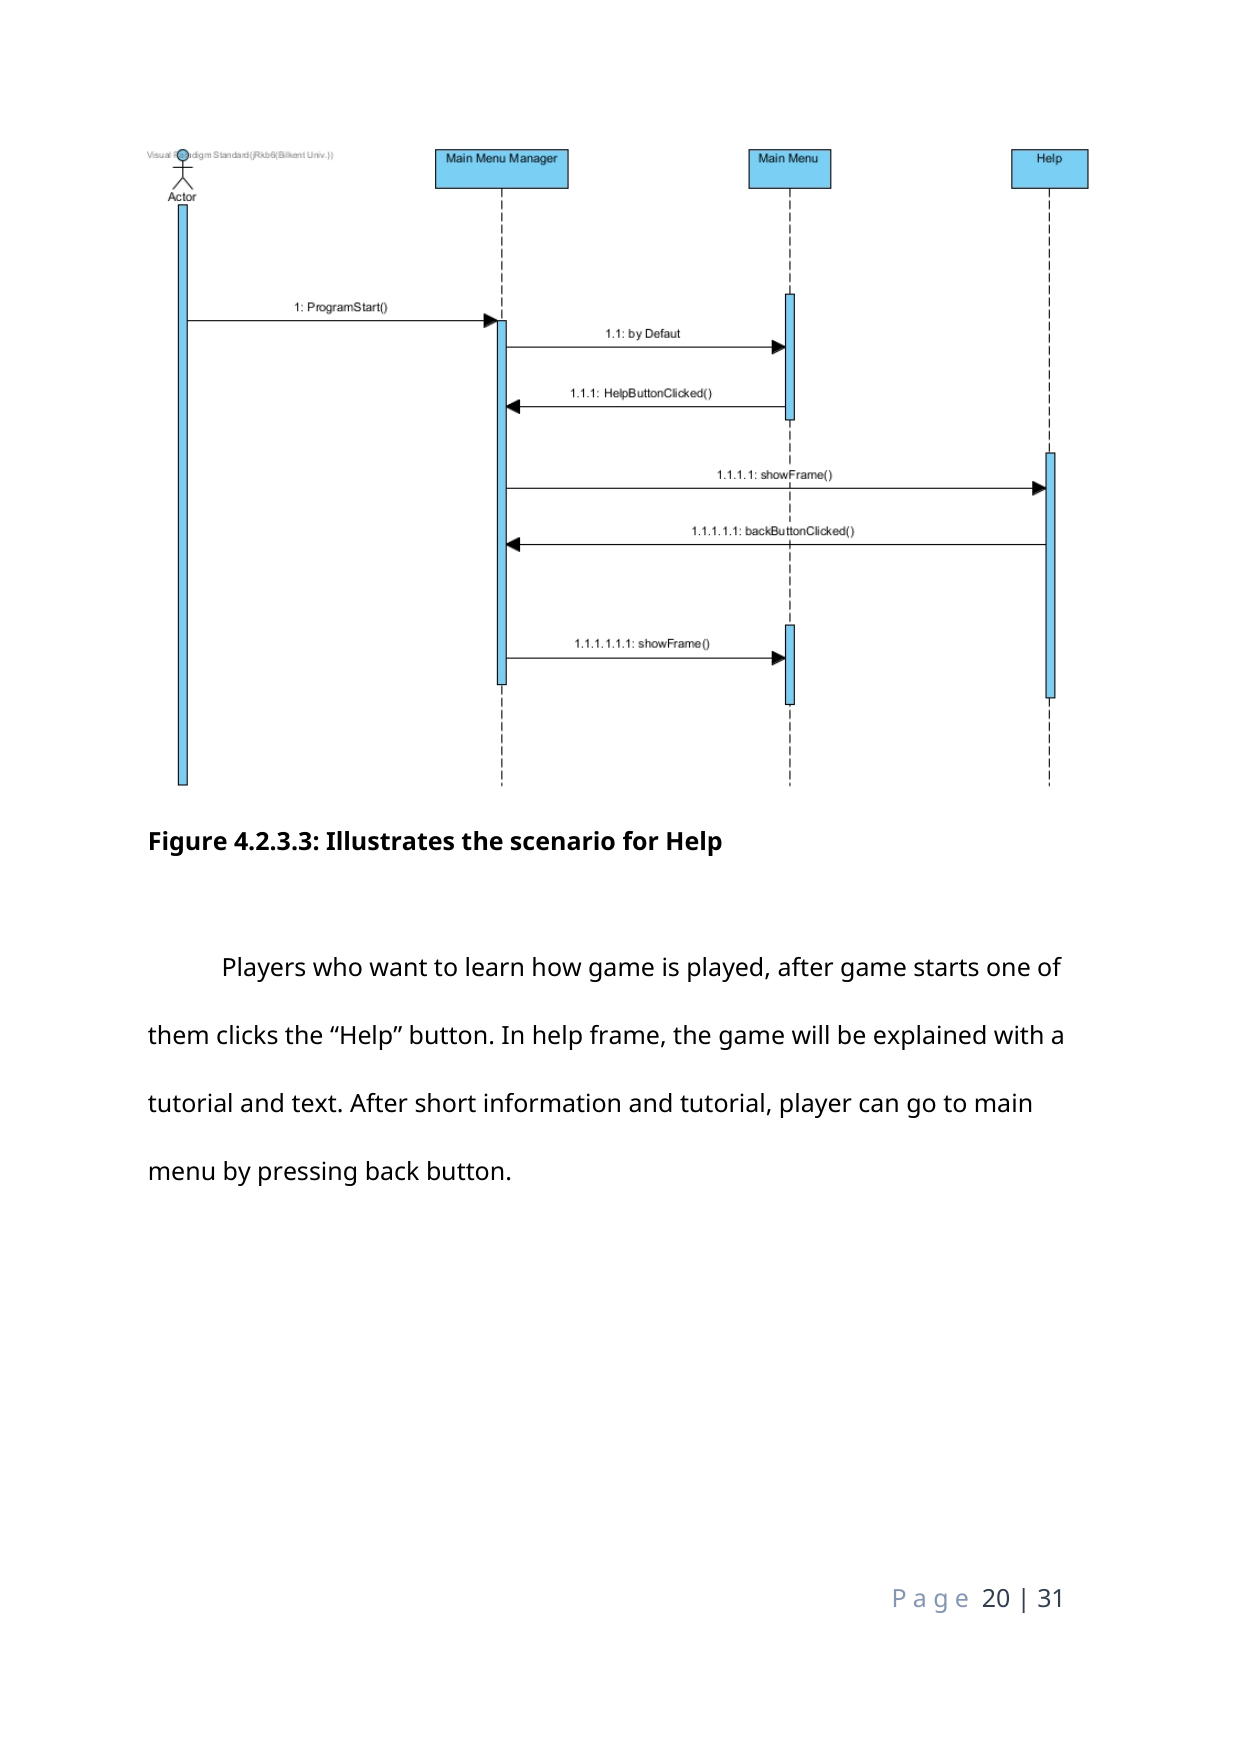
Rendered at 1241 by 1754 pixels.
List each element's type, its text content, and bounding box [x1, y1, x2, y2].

picture [147, 147, 1093, 790]
text Players who want to learn how game is played, after game starts one of them clicks the “Help” button. In help frame, the game will be explained with a tutorial and text. After short information and tutorial, player can go to main menu by pressing back button. [148, 949, 1093, 1188]
text Figure 4.2.3.3: Illustrates the scenario for Help [148, 824, 1093, 858]
